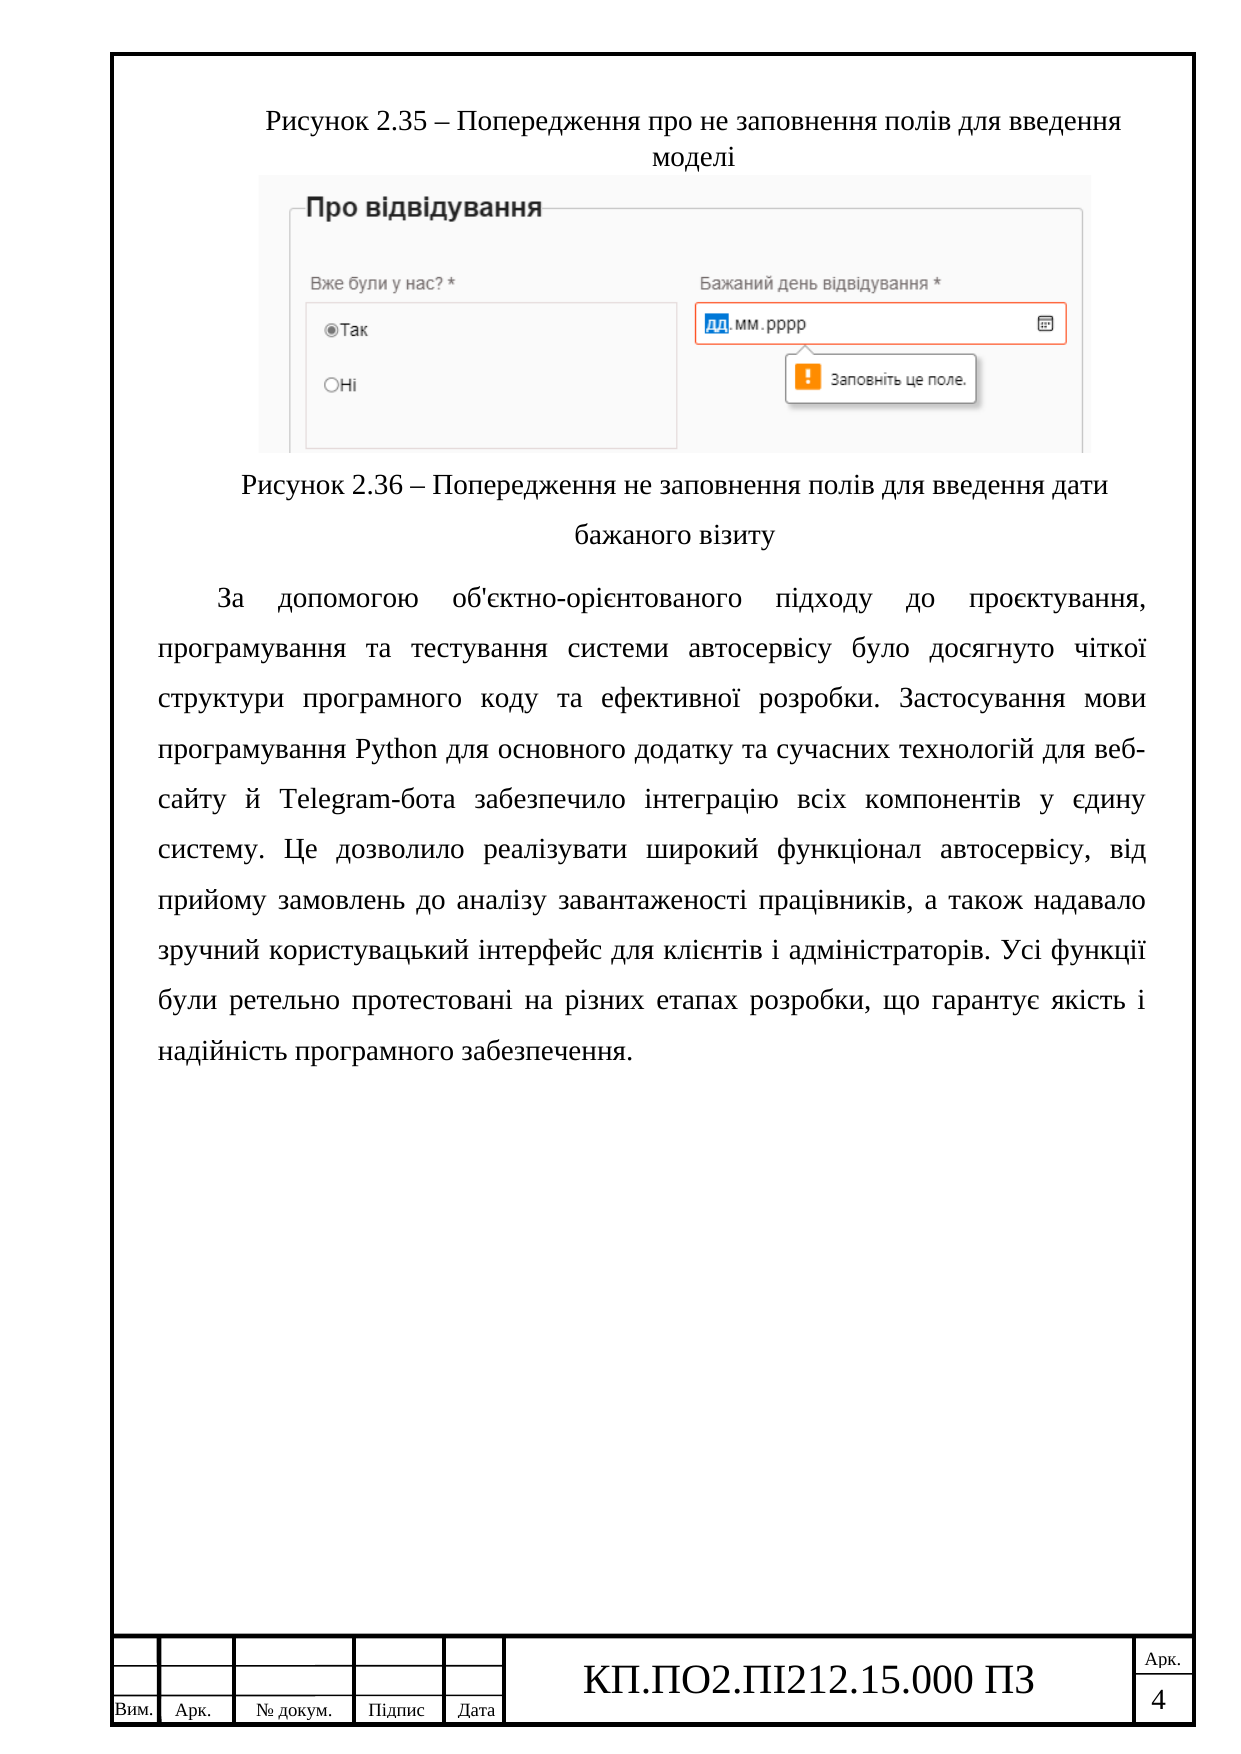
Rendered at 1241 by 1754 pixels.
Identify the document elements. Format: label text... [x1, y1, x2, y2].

text За допомогою об'єктно-орієнтованого підходу до проєктування, програмування та тестування системи автосервісу було досягнуто чіткої структури програмного коду та ефективної розробки. Застосування мови програмування Python для основного додатку та сучасних технологій для веб-сайту й Telegram-бота забезпечило інтеграцію всіх компонентів у єдину систему. Це дозволило реалізувати широкий функціонал автосервісу, від прийому замовлень до аналізу завантаженості працівників, а також надавало зручний користувацький інтерфейс для клієнтів і адміністраторів. Усі функції були ретельно протестовані на різних етапах розробки, що гарантує якість і надійність програмного забезпечення. [158, 580, 1147, 1066]
picture [258, 175, 1092, 453]
text Рисунок 2.36 – Попередження не заповнення полів для введення дати бажаного візиту [187, 467, 1162, 551]
text Рисунок 2.35 – Попередження про не заповнення полів для введення моделі [225, 103, 1162, 172]
